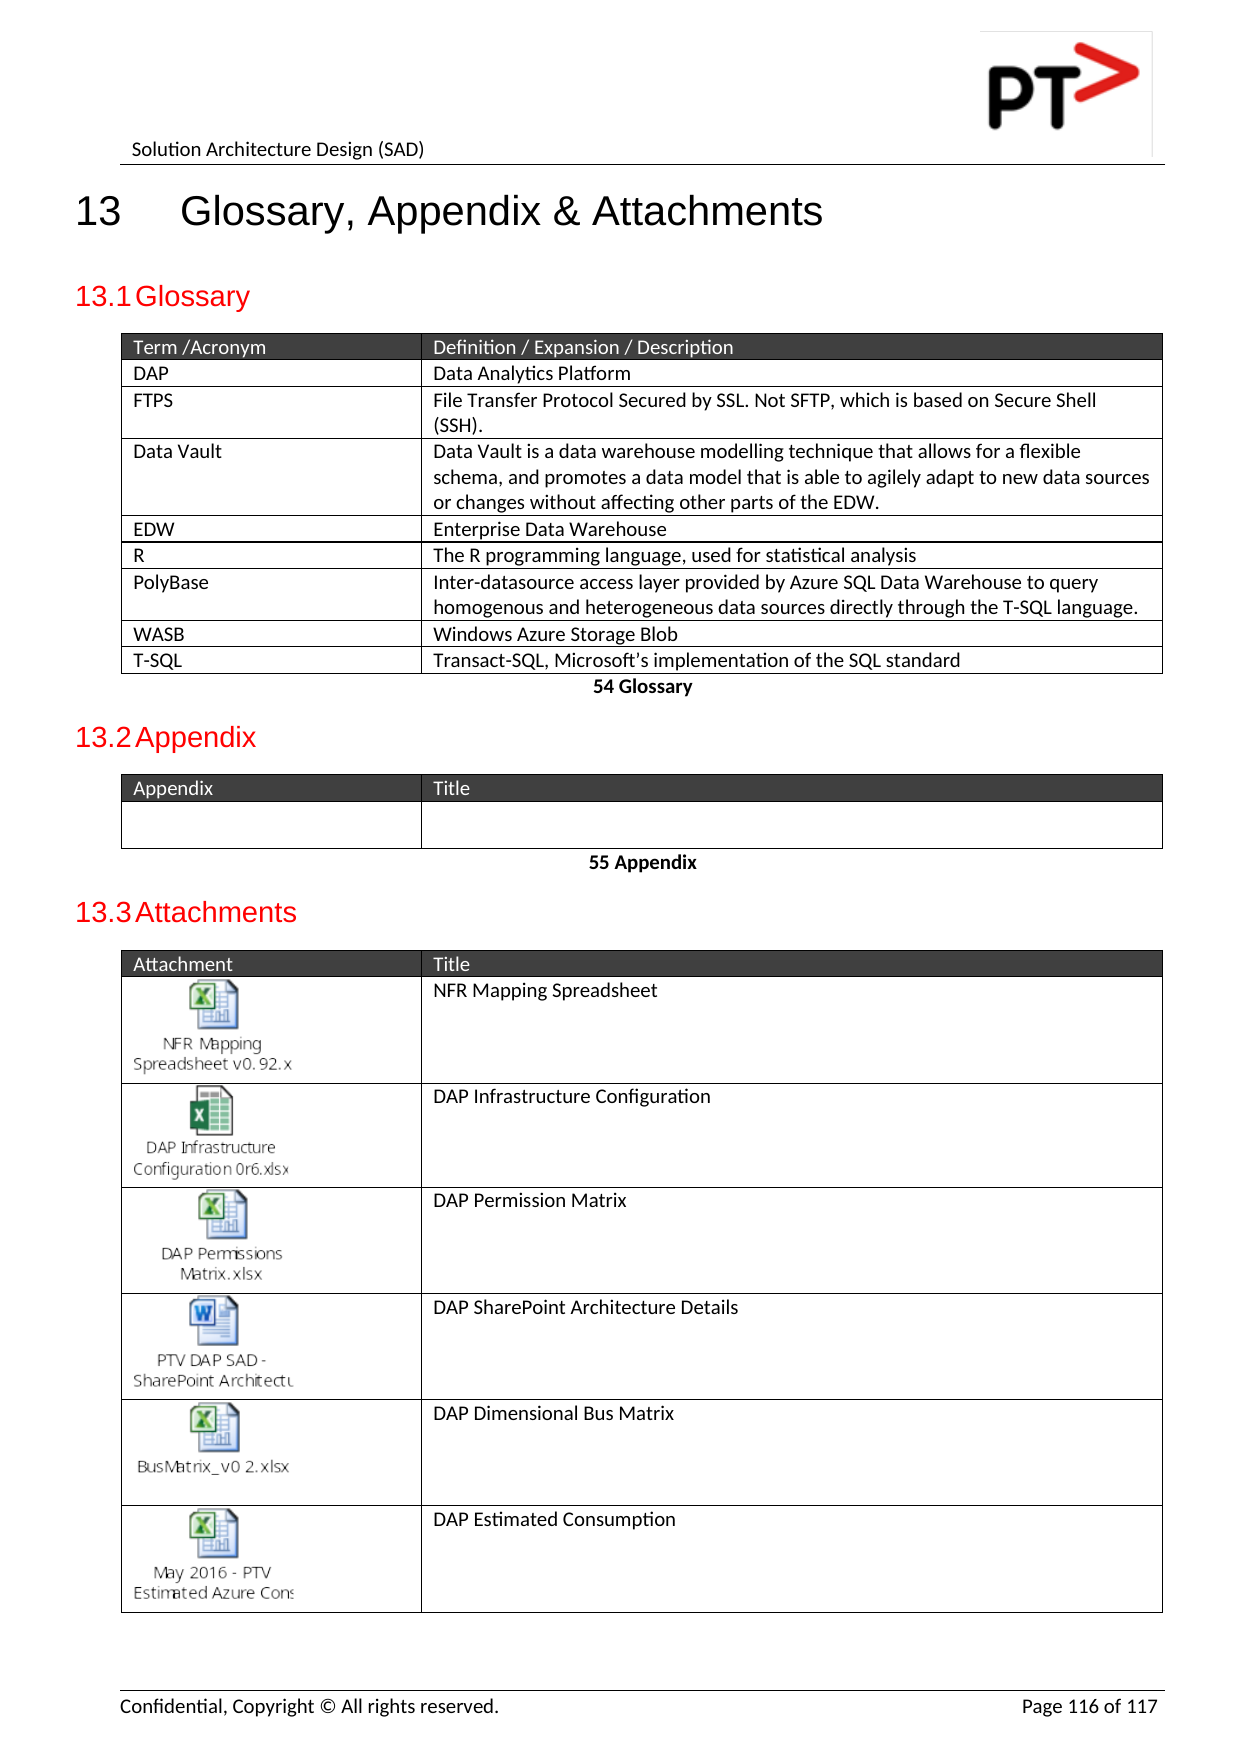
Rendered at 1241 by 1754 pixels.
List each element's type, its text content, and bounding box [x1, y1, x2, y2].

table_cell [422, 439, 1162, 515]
subtitle Attachments [75, 895, 1165, 929]
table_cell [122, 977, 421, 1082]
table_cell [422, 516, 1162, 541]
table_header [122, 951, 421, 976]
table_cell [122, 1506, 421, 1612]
subtitle Appendix [75, 720, 1165, 753]
picture [980, 30, 1154, 157]
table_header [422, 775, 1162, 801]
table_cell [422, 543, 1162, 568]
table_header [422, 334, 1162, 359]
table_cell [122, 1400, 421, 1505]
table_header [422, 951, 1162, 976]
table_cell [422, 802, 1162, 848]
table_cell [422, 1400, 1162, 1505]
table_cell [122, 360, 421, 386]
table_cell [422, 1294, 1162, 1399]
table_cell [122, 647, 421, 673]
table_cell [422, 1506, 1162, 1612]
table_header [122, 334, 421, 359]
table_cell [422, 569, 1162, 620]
subtitle Glossary, Appendix & Attachments [75, 186, 1165, 234]
text 54 Glossary [120, 674, 1165, 699]
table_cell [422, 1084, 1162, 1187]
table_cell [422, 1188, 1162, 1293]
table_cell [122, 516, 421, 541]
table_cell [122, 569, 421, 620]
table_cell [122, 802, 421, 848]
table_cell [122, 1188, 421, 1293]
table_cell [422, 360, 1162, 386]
subtitle Glossary [75, 278, 1165, 312]
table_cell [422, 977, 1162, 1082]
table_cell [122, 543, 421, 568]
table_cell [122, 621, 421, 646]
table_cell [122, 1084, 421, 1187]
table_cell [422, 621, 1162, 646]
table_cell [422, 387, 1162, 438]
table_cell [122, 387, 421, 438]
text 55 Appendix [120, 849, 1165, 874]
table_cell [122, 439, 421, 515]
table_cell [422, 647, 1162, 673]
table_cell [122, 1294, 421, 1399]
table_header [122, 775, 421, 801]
